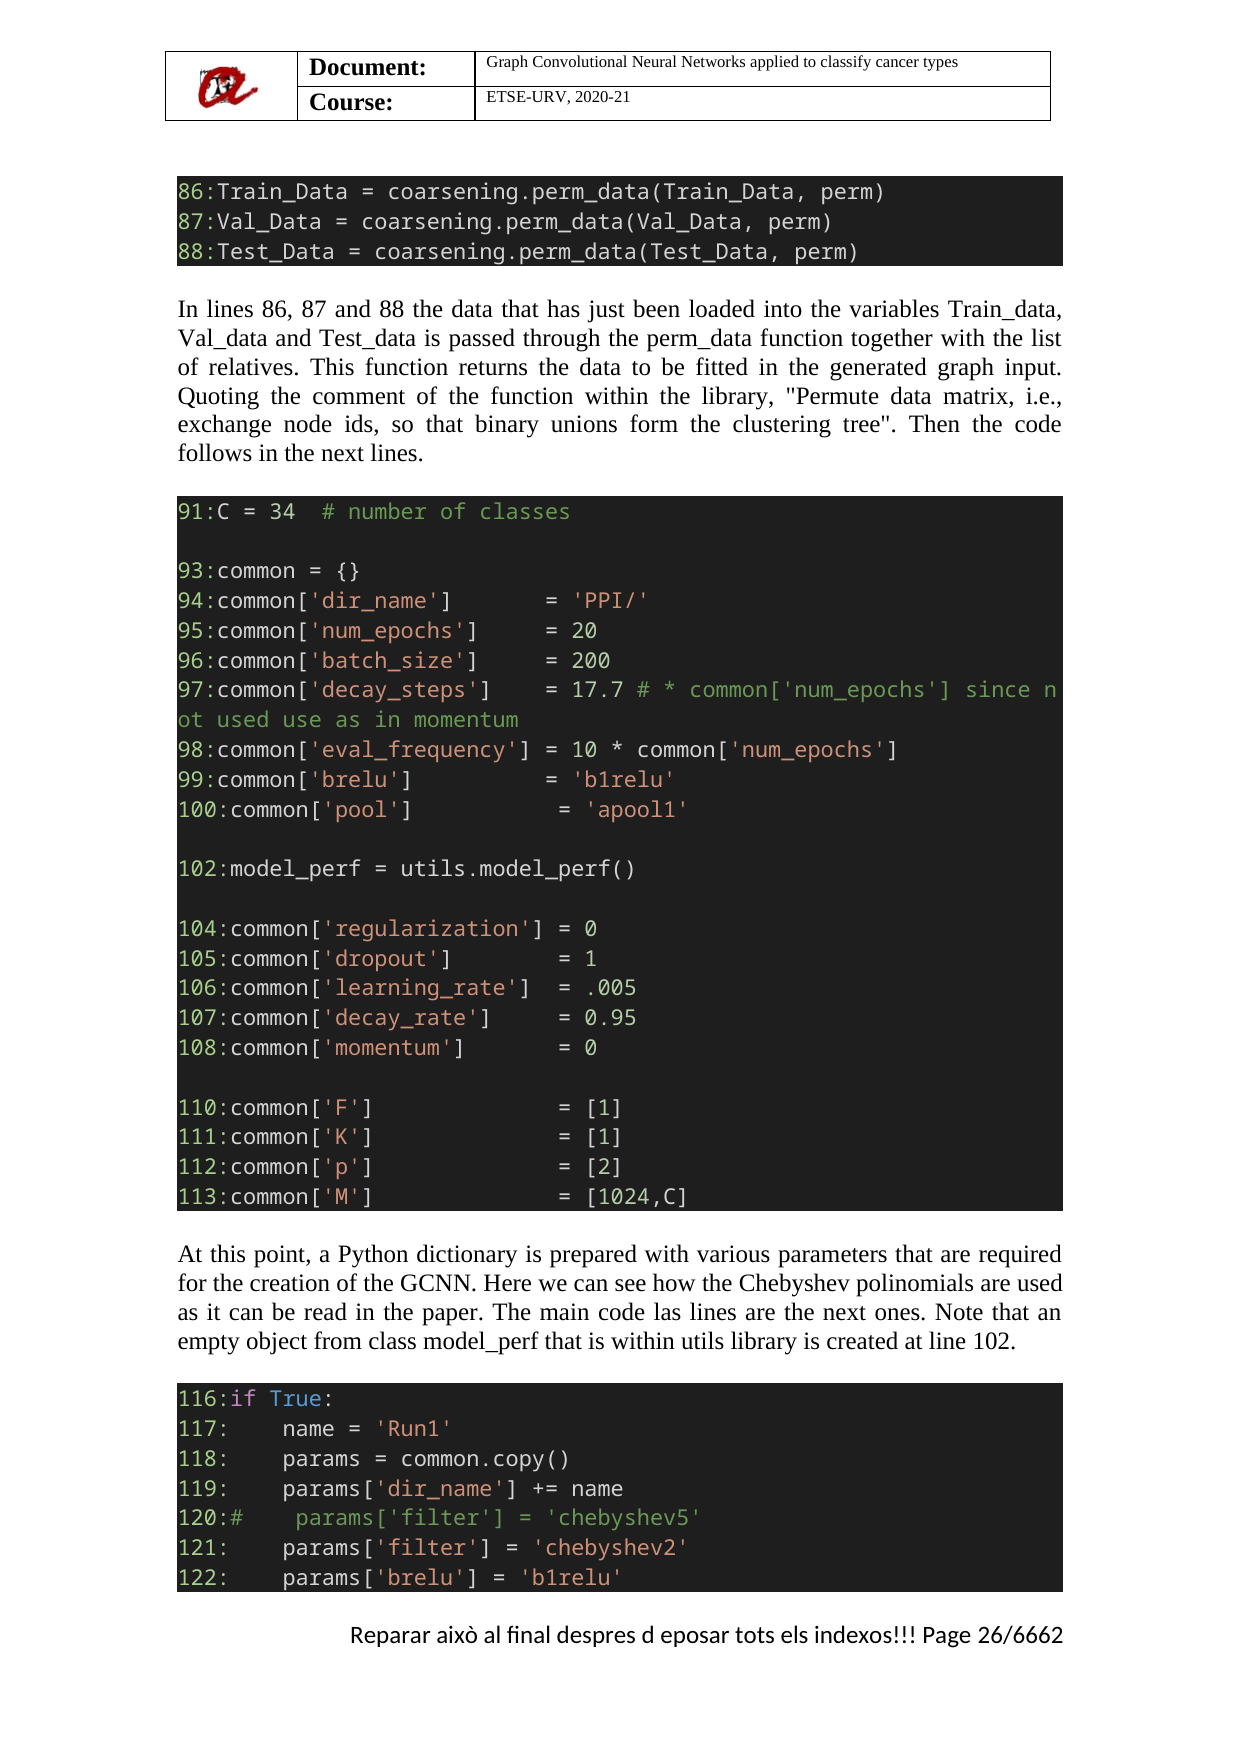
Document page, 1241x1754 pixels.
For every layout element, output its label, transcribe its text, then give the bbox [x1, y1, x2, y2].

text At this point, a Python dictionary is prepared with various parameters that are required for the creation of the GCNN. Here we can see how the Chebyshev polinomials are used as it can be read in the paper. The main code las lines are the next ones. Note that an empty object from class model_perf that is within utils library is created at line 102. [177, 1239, 1063, 1354]
text 98:common['eval_frequency'] = 10 * common['num_epochs'] [177, 734, 1063, 764]
text 113:common['M'] = [1024,C] [177, 1181, 1063, 1211]
text 100:common['pool'] = 'apool1' [177, 794, 1063, 823]
text 107:common['decay_rate'] = 0.95 [177, 1002, 1063, 1032]
picture [195, 63, 261, 111]
text 96:common['batch_size'] = 200 [177, 645, 1063, 674]
text 108:common['momentum'] = 0 [177, 1032, 1063, 1062]
text 94:common['dir_name'] = 'PPI/' [177, 585, 1063, 615]
text 112:common['p'] = [2] [177, 1151, 1063, 1181]
text 110:common['F'] = [1] [177, 1092, 1063, 1121]
text 106:common['learning_rate'] = .005 [177, 972, 1063, 1002]
text 99:common['brelu'] = 'b1relu' [177, 764, 1063, 794]
text 86:Train_Data = coarsening.perm_data(Train_Data, perm) [177, 176, 1063, 206]
text 119: params['dir_name'] += name [177, 1473, 1063, 1502]
text 97:common['decay_steps'] = 17.7 # * common['num_epochs'] since not used use as in momentum [177, 674, 1063, 734]
text In lines 86, 87 and 88 the data that has just been loaded into the variables Train_data, Val_data and Test_data is passed through the perm_data function together with the list of relatives. This function returns the data to be fitted in the generated graph input. Quoting the comment of the function within the library, "Permute data matrix, i.e., exchange node ids, so that binary unions form the clustering tree". Then the code follows in the next lines. [177, 294, 1063, 467]
text 111:common['K'] = [1] [177, 1121, 1063, 1151]
text 87:Val_Data = coarsening.perm_data(Val_Data, perm) [177, 206, 1063, 236]
text 95:common['num_epochs'] = 20 [177, 615, 1063, 645]
text 105:common['dropout'] = 1 [177, 943, 1063, 972]
text 88:Test_Data = coarsening.perm_data(Test_Data, perm) [177, 236, 1063, 266]
text 116:if True: [177, 1383, 1063, 1413]
text 104:common['regularization'] = 0 [177, 913, 1063, 943]
text 121: params['filter'] = 'chebyshev2' [177, 1532, 1063, 1562]
text 118: params = common.copy() [177, 1443, 1063, 1473]
text 102:model_perf = utils.model_perf() [177, 853, 1063, 883]
text 120:# params['filter'] = 'chebyshev5' [177, 1502, 1063, 1532]
text 117: name = 'Run1' [177, 1413, 1063, 1443]
text 93:common = {} [177, 555, 1063, 585]
text 91:C = 34 # number of classes [177, 496, 1063, 526]
text 122: params['brelu'] = 'b1relu' [177, 1562, 1063, 1592]
